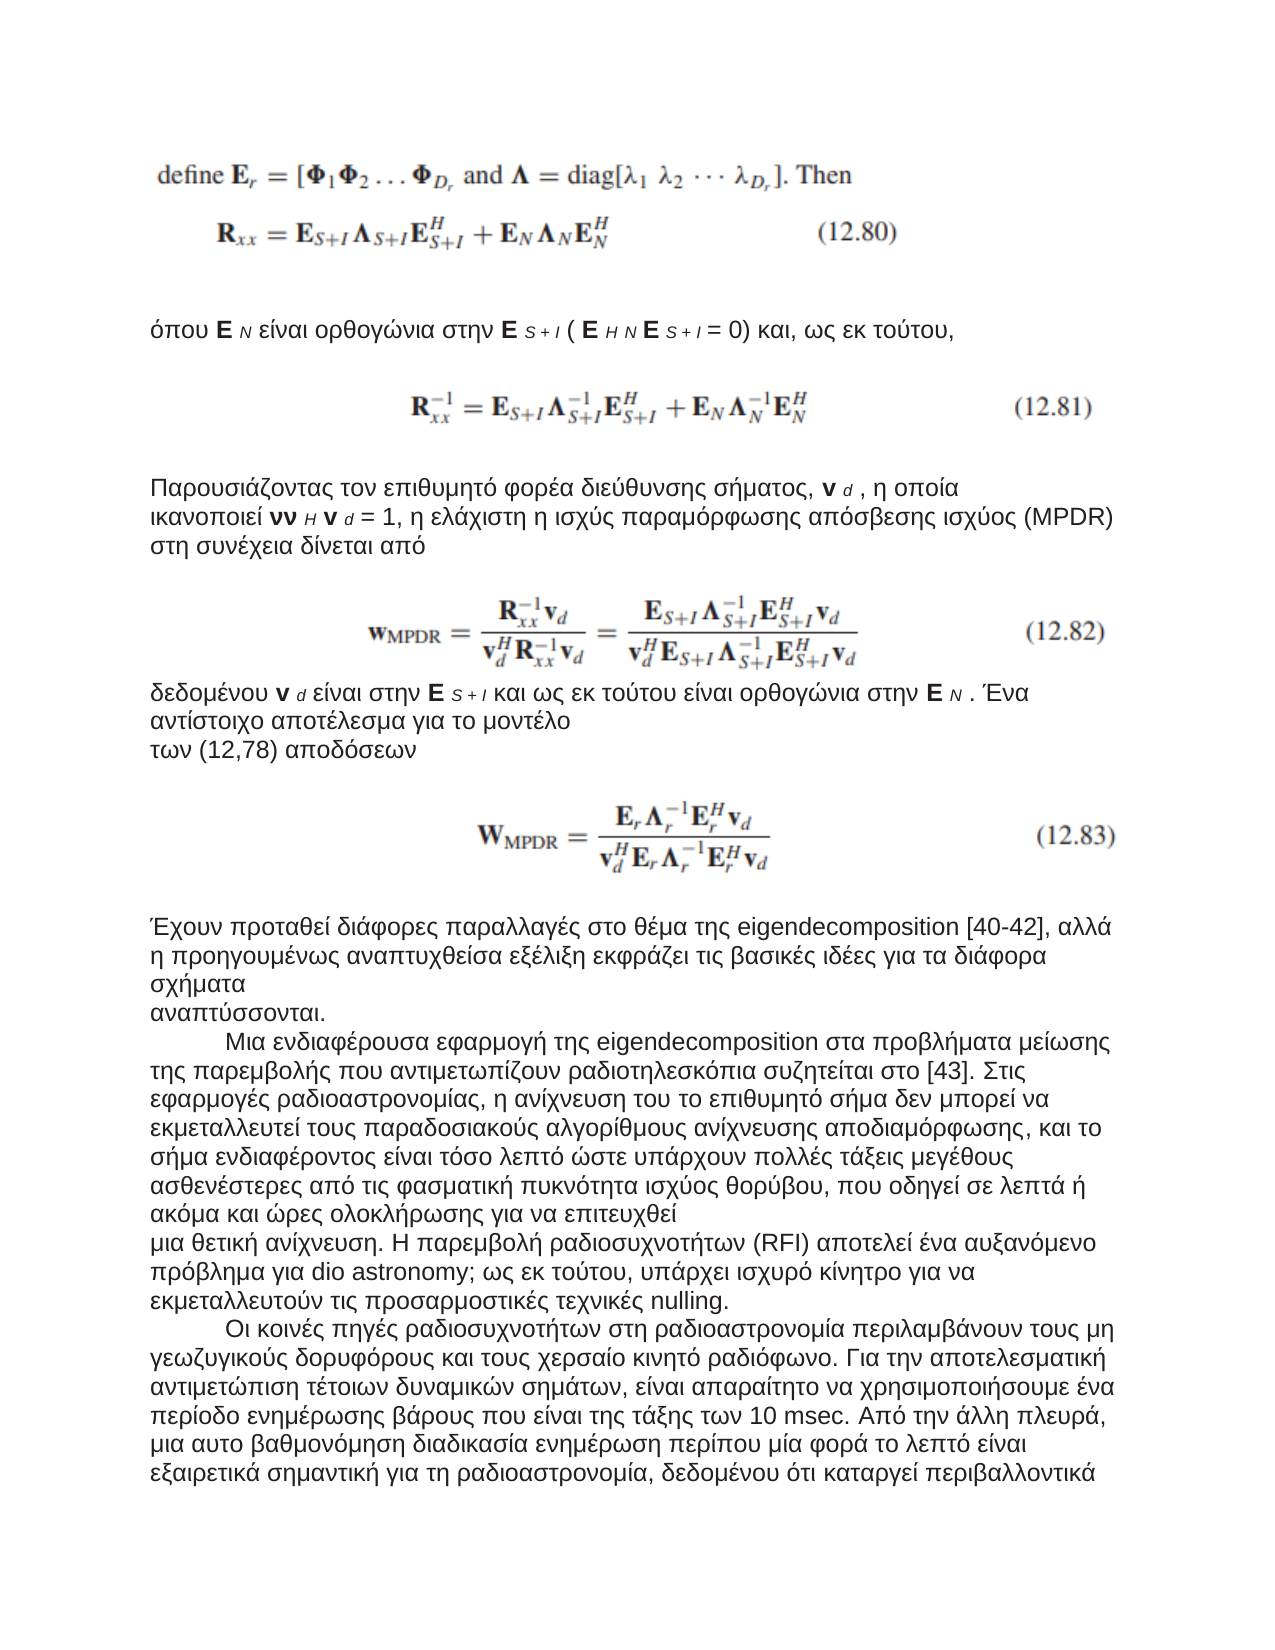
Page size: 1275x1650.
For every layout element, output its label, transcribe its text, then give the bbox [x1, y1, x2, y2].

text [150, 1314, 1125, 1487]
text Παρουσιάζοντας τον επιθυμητό φορέα διεύθυνσης σήματος, v d , η οποία ικανοποιεί νν H v d = 1, η ελάχιστη η ισχύς παραμόρφωσης απόσβεσης ισχύος (MPDR) στη συνέχεια δίνεται από [150, 473, 1125, 560]
text δεδομένου v d είναι στην Ε S + Ι και ως εκ τούτου είναι ορθογώνια στην Ε Ν . Ένα αντίστοιχο αποτέλεσμα για το μοντέλο [150, 678, 1125, 735]
text των (12,78) αποδόσεων [150, 735, 1125, 764]
text μια θετική ανίχνευση. Η παρεμβολή ραδιοσυχνοτήτων (RFI) αποτελεί ένα αυξανόμενο πρόβλημα για dio astronomy; ως εκ τούτου, υπάρχει ισχυρό κίνητρο για να εκμεταλλευτούν τις προσαρμοστικές τεχνικές nulling. [150, 1228, 1125, 1314]
text όπου Ε Ν είναι ορθογώνια στην Ε S + I ( Ε H N E S + I = 0) και, ως εκ τούτου, [150, 315, 1125, 344]
picture [150, 150, 930, 258]
text αναπτύσσονται. [150, 998, 1125, 1027]
picture [150, 792, 1122, 884]
text Έχουν προταθεί διάφορες παραλλαγές στο θέμα της eigendecomposition [40-42], αλλά η προηγουμένως αναπτυχθείσα εξέλιξη εκφράζει τις βασικές ιδέες για τα διάφορα σχήματα [150, 912, 1125, 998]
picture [150, 588, 1127, 678]
picture [150, 372, 1125, 445]
text Μια ενδιαφέρουσα εφαρμογή της eigendecomposition στα προβλήματα μείωσης της παρεμβολής που αντιμετωπίζουν ραδιοτηλεσκόπια συζητείται στο [43]. Στις εφαρμογές ραδιοαστρονομίας, η ανίχνευση του το επιθυμητό σήμα δεν μπορεί να εκμεταλλευτεί τους παραδοσιακούς αλγορίθμους ανίχνευσης αποδιαμόρφωσης, και το σήμα ενδιαφέροντος είναι τόσο λεπτό ώστε υπάρχουν πολλές τάξεις μεγέθους ασθενέστερες από τις φασματική πυκνότητα ισχύος θορύβου, που οδηγεί σε λεπτά ή ακόμα και ώρες ολοκλήρωσης για να επιτευχθεί [150, 1027, 1125, 1228]
